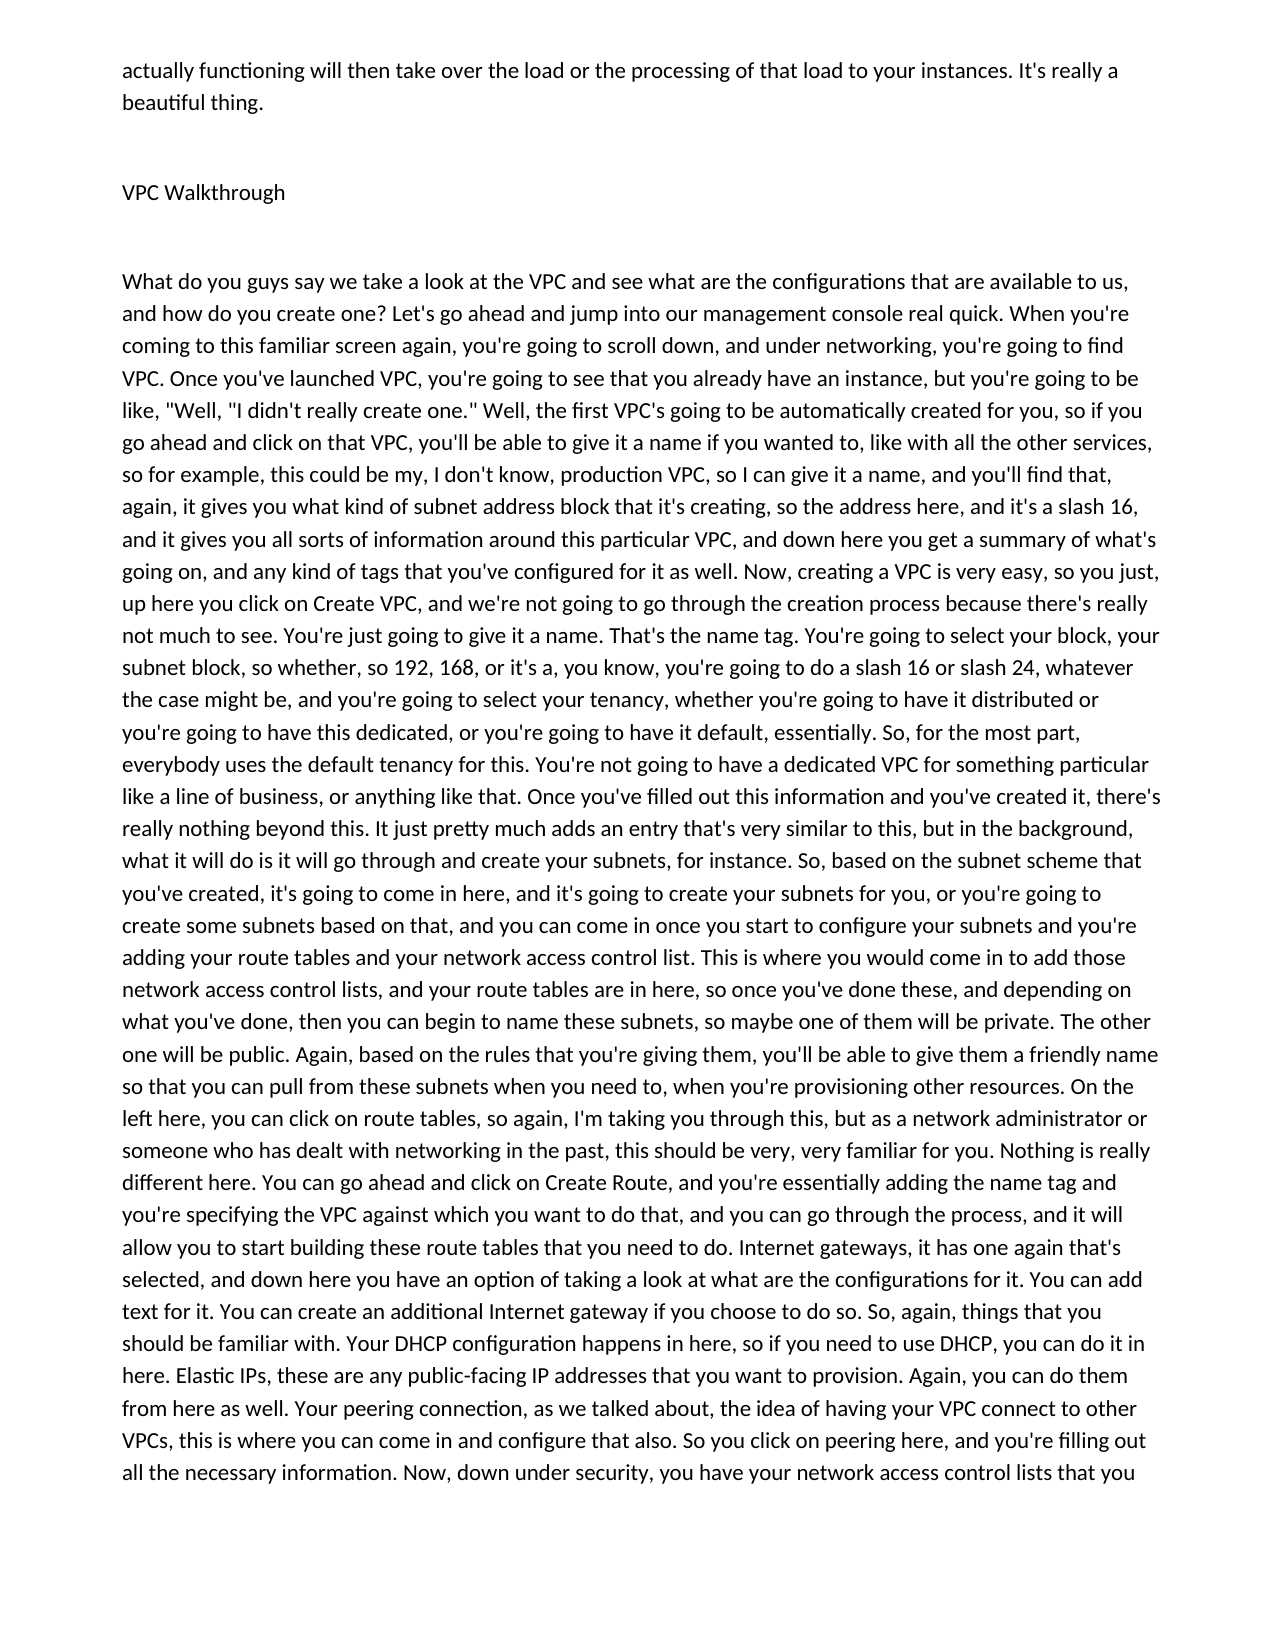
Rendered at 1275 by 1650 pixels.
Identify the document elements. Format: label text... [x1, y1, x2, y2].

text VPC Walkthrough [122, 178, 1162, 206]
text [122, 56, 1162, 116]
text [122, 267, 1162, 1486]
